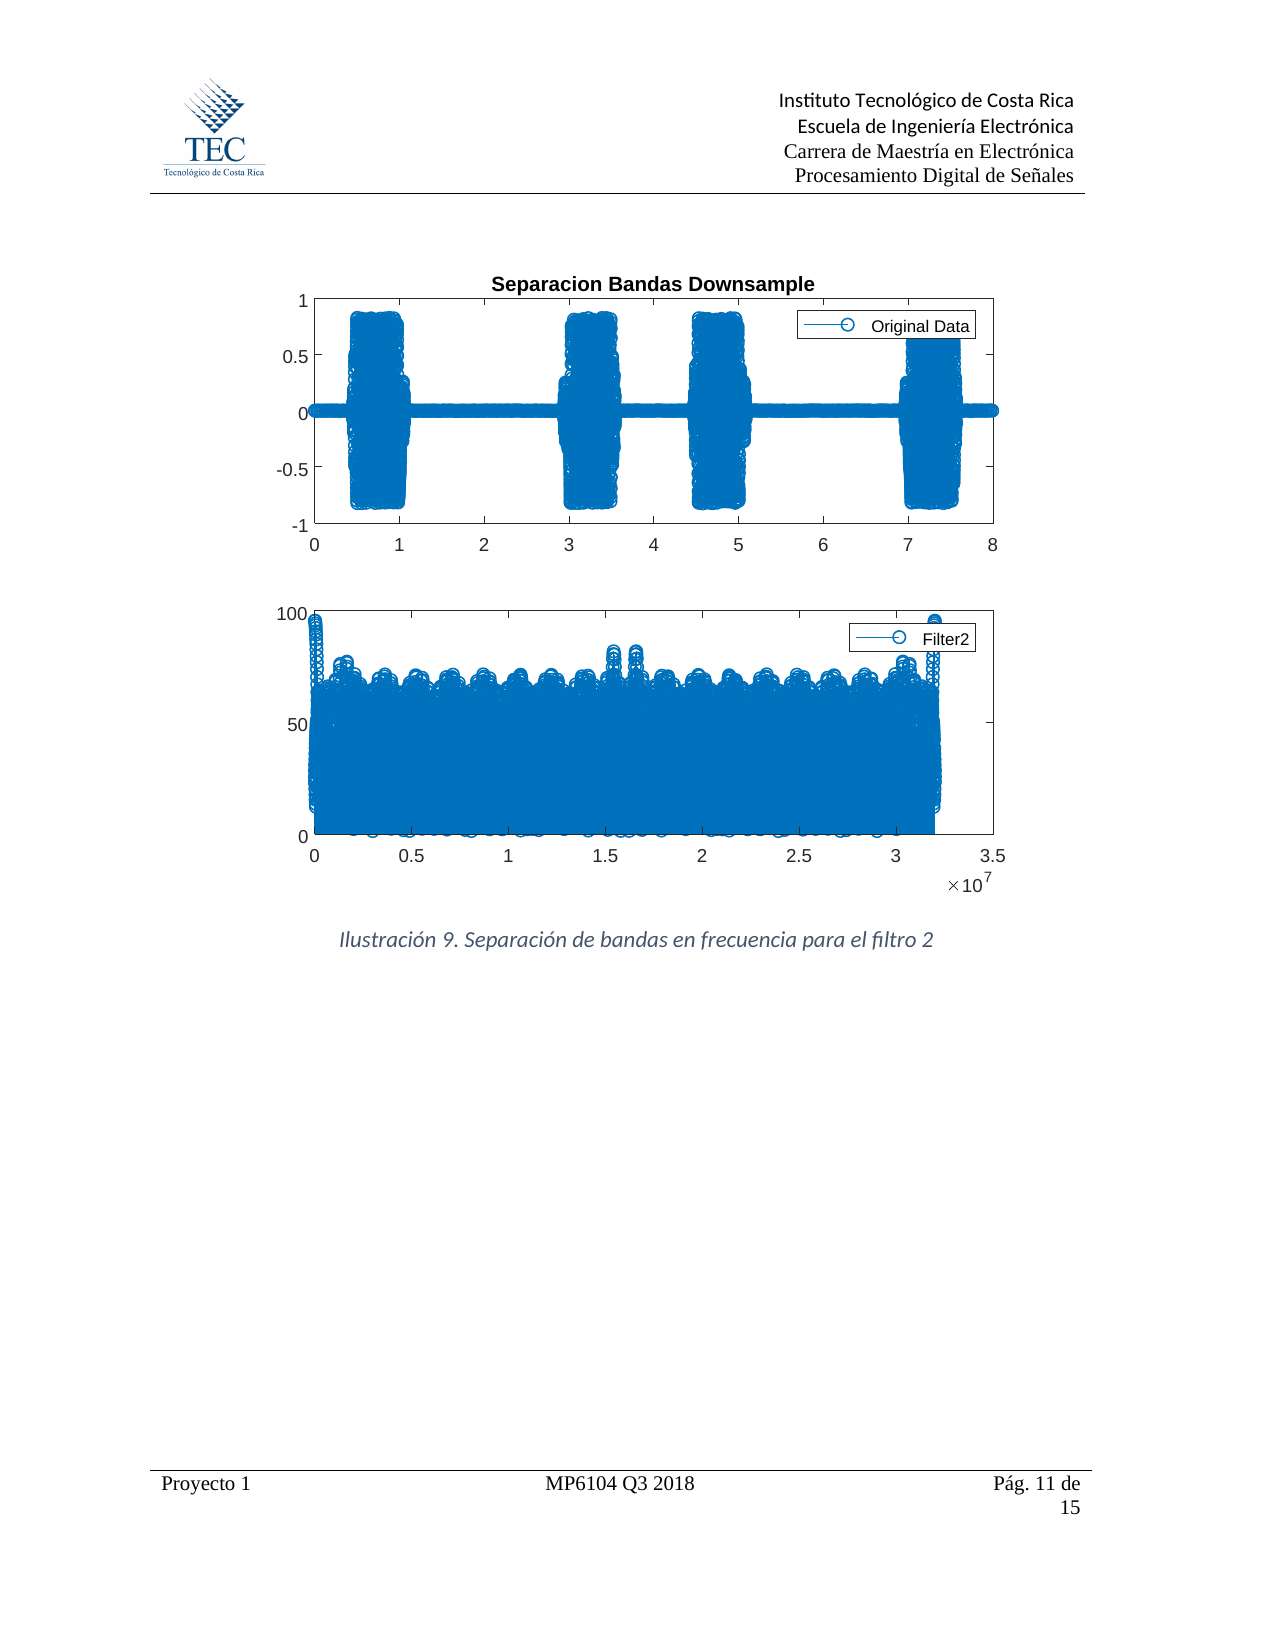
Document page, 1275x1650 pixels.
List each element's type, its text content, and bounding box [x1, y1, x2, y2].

text Ilustración 9. Separación de bandas en frecuencia para el filtro 2 [150, 925, 1125, 953]
picture [161, 75, 271, 182]
